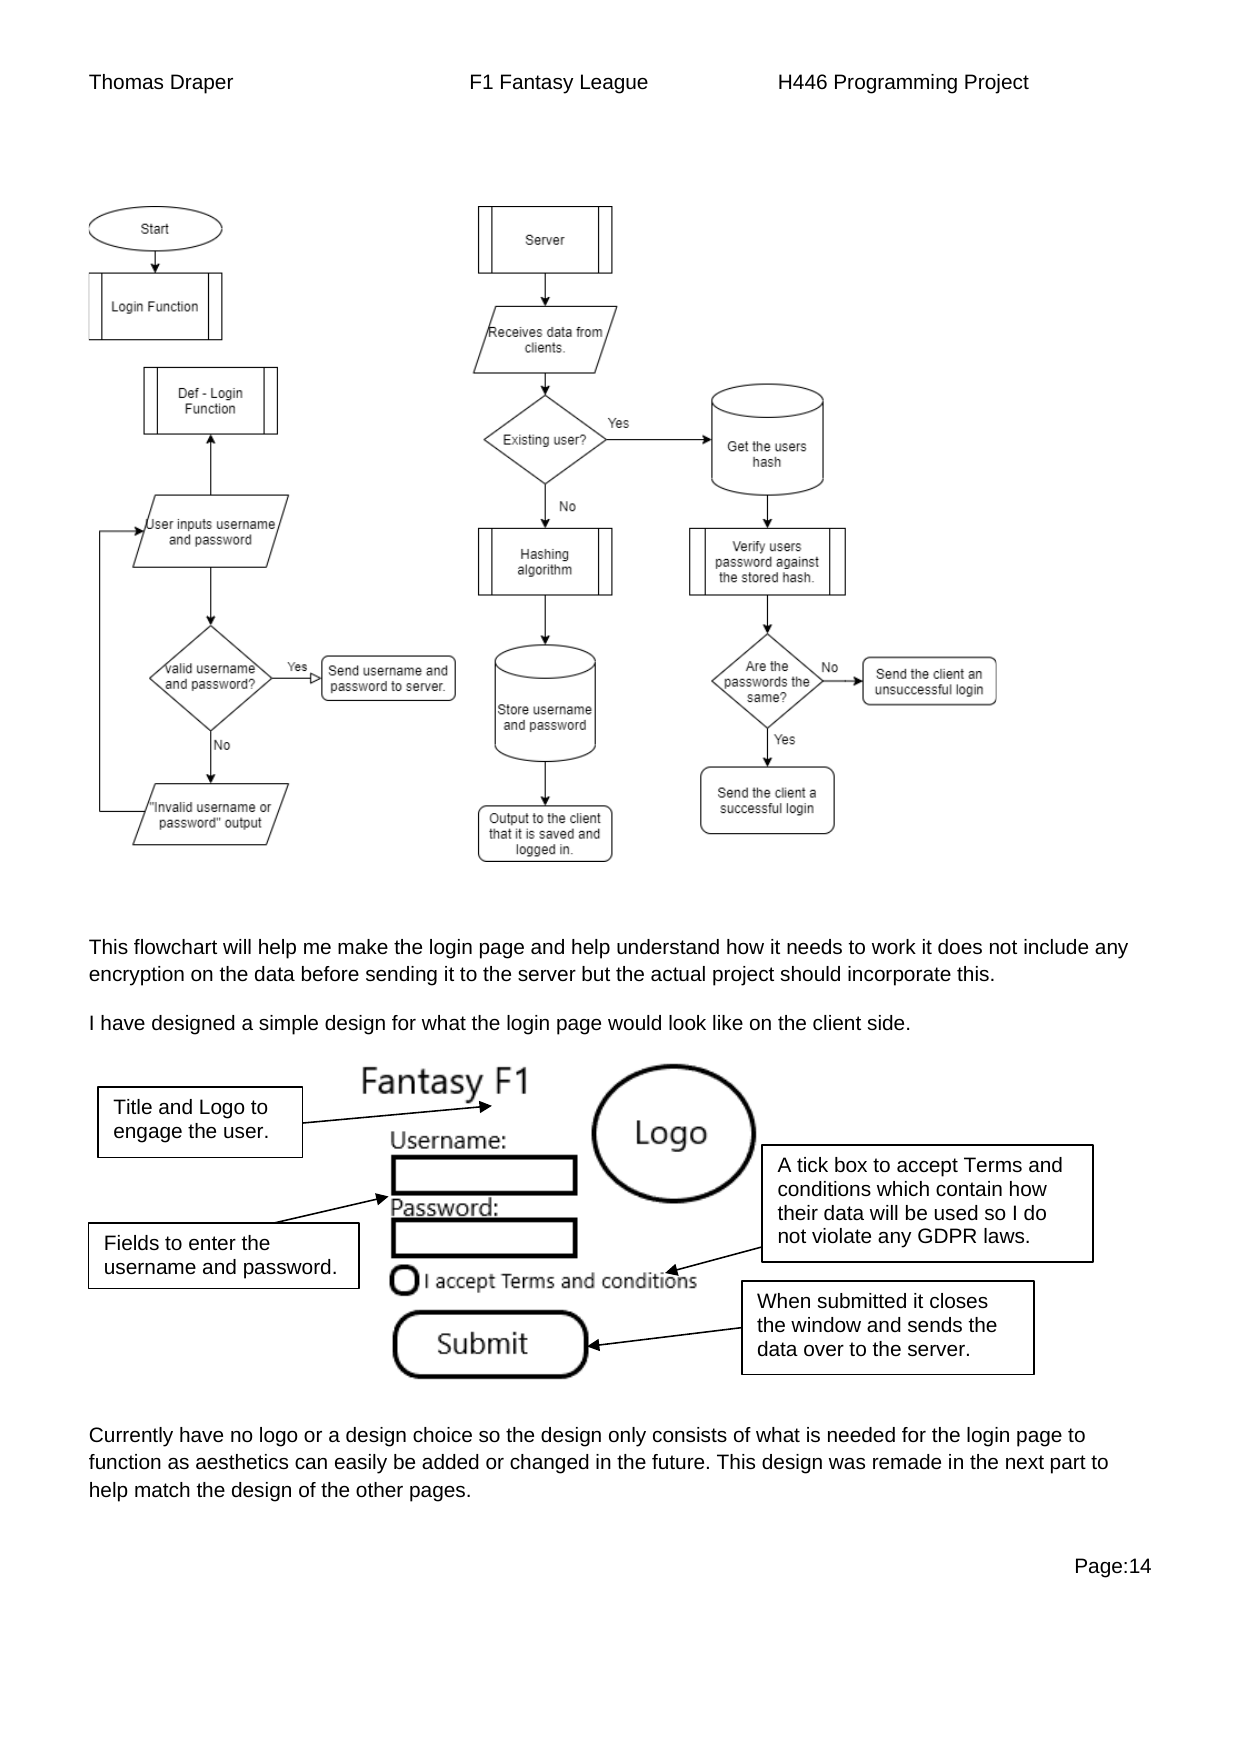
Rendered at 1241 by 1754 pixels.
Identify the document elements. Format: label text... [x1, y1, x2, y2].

picture [357, 1058, 772, 1398]
text This flowchart will help me make the login page and help understand how it needs to work it does not include any encryption on the data before sending it to the server but the actual project should incorporate this. [89, 935, 1152, 986]
text I have designed a simple design for what the login page would look like on the client side. [89, 1011, 1152, 1034]
text Currently have no logo or a design choice so the design only consists of what is needed for the login page to function as aesthetics can easily be added or changed in the future. This design was remade in the next part to help match the design of the other pages. [89, 1422, 1152, 1501]
picture [88, 206, 997, 862]
